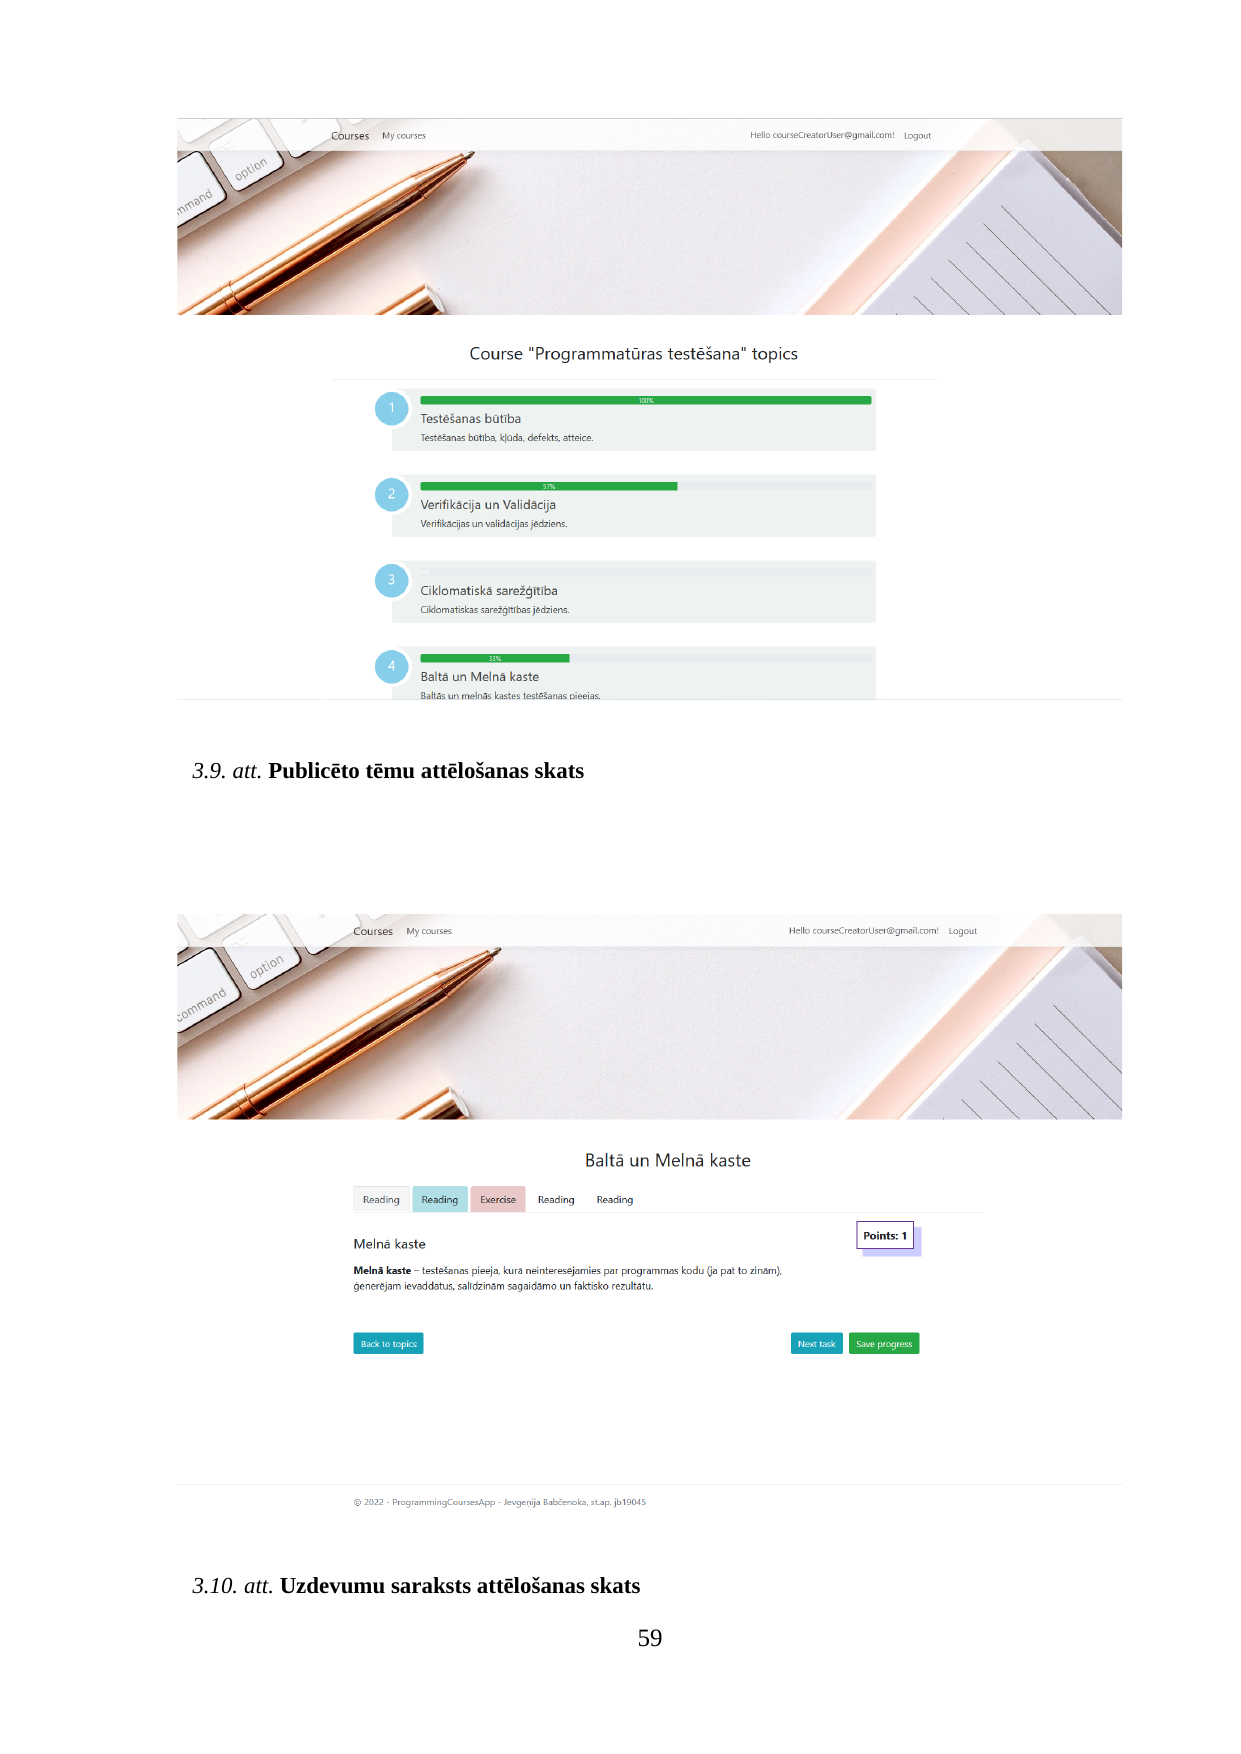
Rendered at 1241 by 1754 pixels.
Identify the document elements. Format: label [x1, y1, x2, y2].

picture [177, 914, 1123, 1518]
picture [177, 118, 1123, 700]
